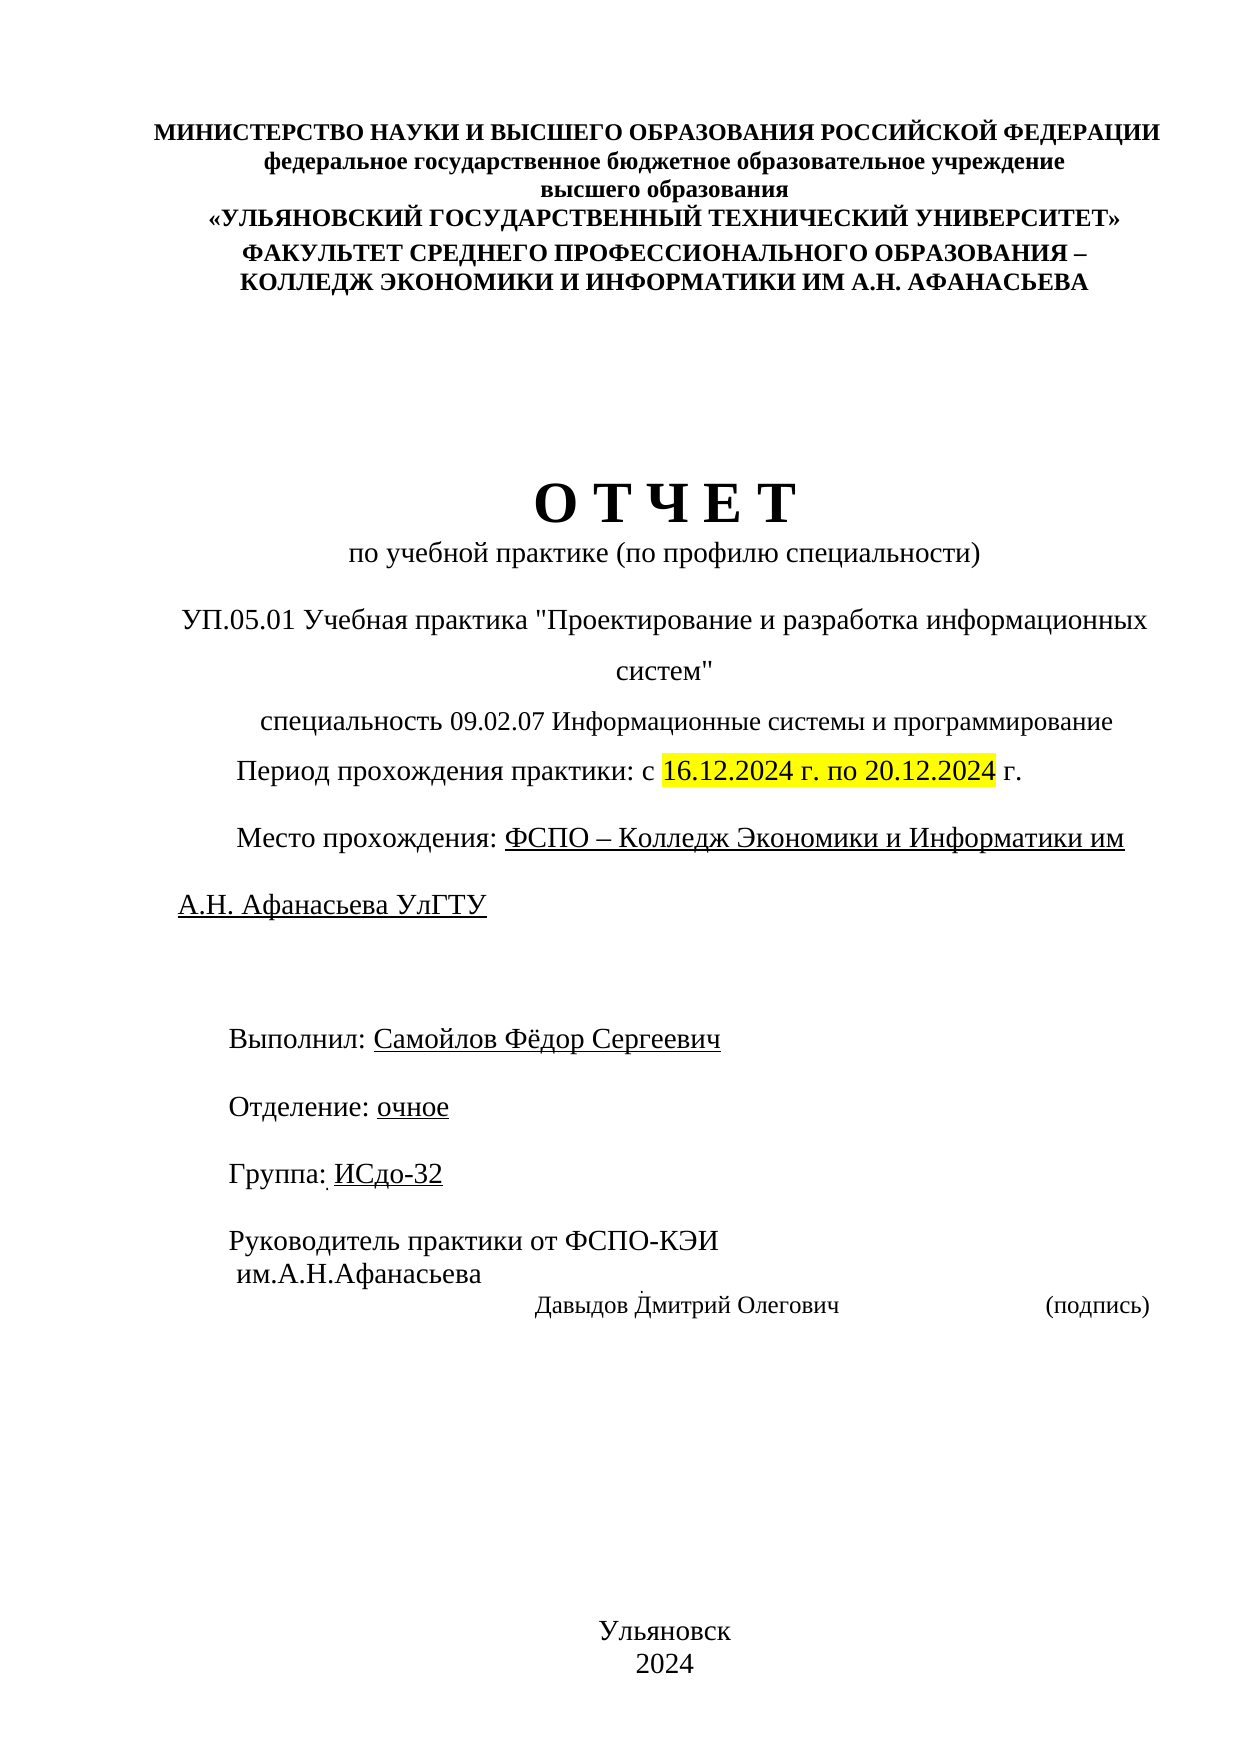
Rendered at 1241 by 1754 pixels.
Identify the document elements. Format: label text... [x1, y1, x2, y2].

text «УЛЬЯНОВСКИЙ ГОСУДАРСТВЕННЫЙ ТЕХНИЧЕСКИЙ УНИВЕРСИТЕТ» [177, 203, 1152, 232]
text КОЛЛЕДЖ ЭКОНОМИКИ И ИНФОРМАТИКИ ИМ А.Н. АФАНАСЬЕВА [177, 267, 1152, 296]
text по учебной практике (по профилю специальности) [177, 535, 1152, 569]
text высшего образования [177, 174, 1152, 203]
text Давыдов Дмитрий Олегович (подпись) [177, 1290, 1152, 1319]
text УП.05.01 Учебная практика "Проектирование и разработка информационных систем" [177, 602, 1152, 686]
text Период прохождения практики: с 16.12.2024 г. по 20.12.2024 г. [996, 753, 1152, 787]
text МИНИСТЕРСТВО НАУКИ И ВЫСШЕГО ОБРАЗОВАНИЯ РОССИЙСКОЙ ФЕДЕРАЦИИ [148, 118, 1167, 146]
text Отделение: очное [177, 1089, 1152, 1122]
text специальность 09.02.07 Информационные системы и программирование [177, 703, 1152, 737]
text Выполнил: Самойлов Фёдор Сергеевич [177, 1022, 1152, 1055]
text Руководитель практики от ФСПО-КЭИ [177, 1223, 1152, 1256]
text ФАКУЛЬТЕТ СРЕДНЕГО ПРОФЕССИОНАЛЬНОГО ОБРАЗОВАНИЯ – [177, 238, 1152, 267]
text Период прохождения практики: с 16.12.2024 г. по 20.12.2024 г. [177, 753, 662, 787]
text О Т Ч Е Т [177, 468, 1152, 535]
text им.А.Н.Афанасьева [177, 1256, 1152, 1290]
text Место прохождения: ФСПО – Колледж Экономики и Информатики им А.Н. Афанасьева УлГТУ [177, 820, 1152, 921]
text Группа: ИСдо-32 [177, 1156, 1152, 1189]
text федеральное государственное бюджетное образовательное учреждение [177, 146, 1152, 174]
